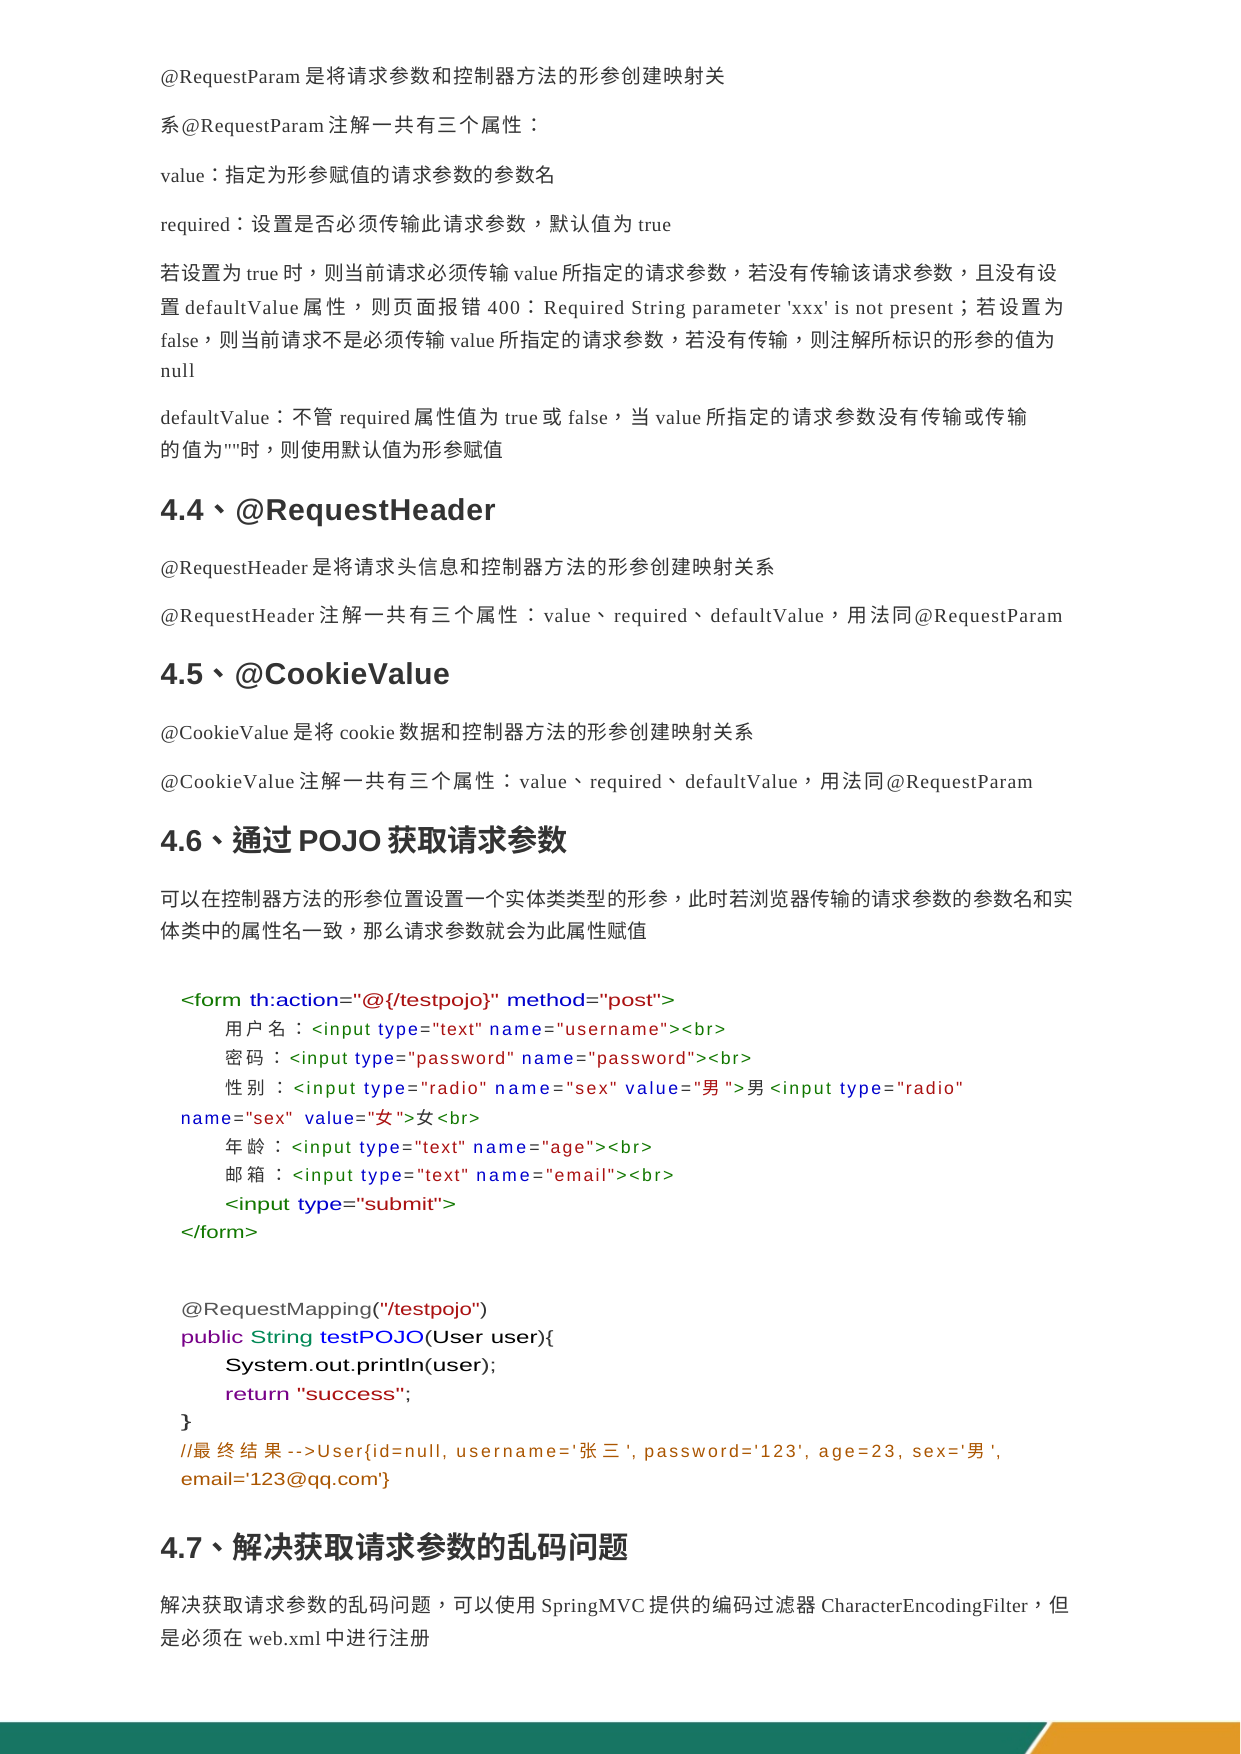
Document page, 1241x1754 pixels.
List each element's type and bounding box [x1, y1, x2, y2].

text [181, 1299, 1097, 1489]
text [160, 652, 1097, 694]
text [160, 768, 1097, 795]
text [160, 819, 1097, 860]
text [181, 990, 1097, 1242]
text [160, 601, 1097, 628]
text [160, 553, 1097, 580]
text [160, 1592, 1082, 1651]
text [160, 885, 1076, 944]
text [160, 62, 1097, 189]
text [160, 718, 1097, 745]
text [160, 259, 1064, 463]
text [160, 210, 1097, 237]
picture [0, 1720, 1241, 1754]
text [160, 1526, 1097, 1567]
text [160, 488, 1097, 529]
